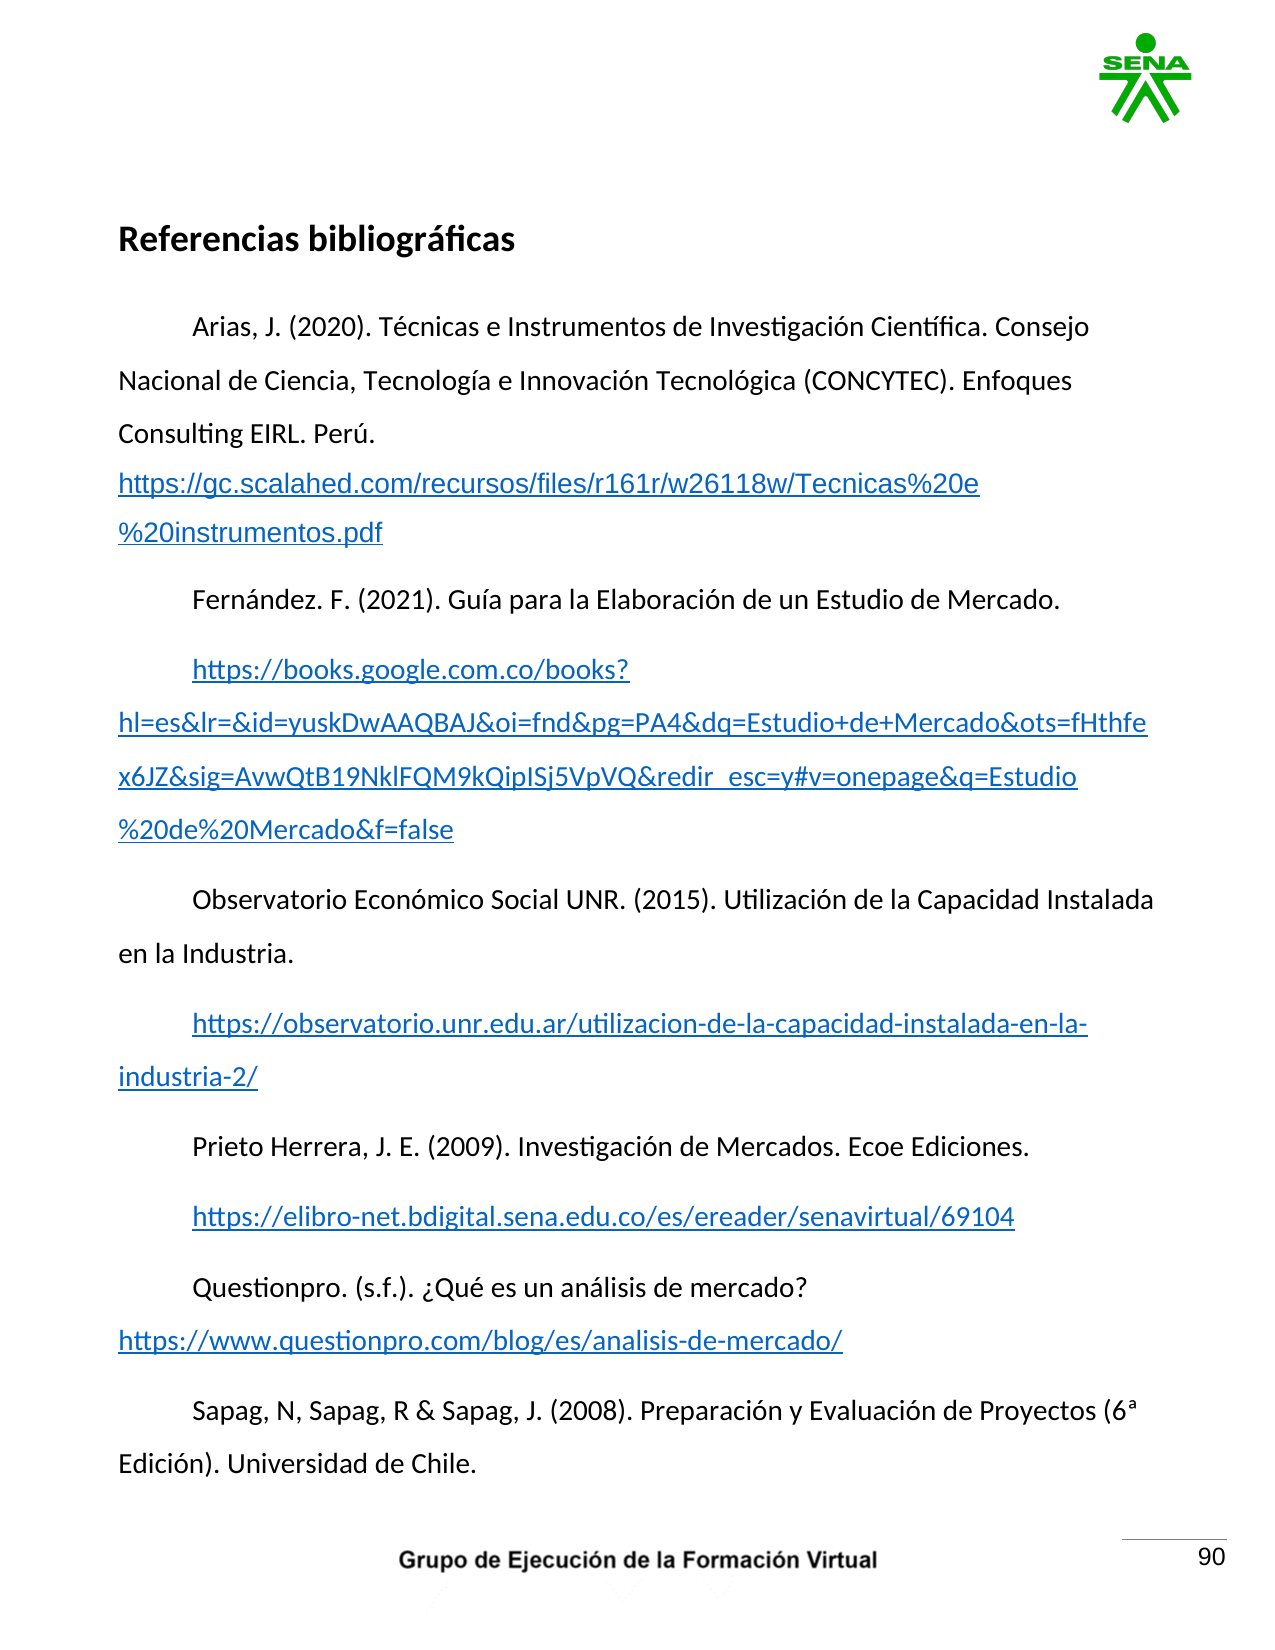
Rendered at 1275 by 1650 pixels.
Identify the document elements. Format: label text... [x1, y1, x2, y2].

text Referencias bibliográficas [118, 215, 1157, 261]
text Observatorio Económico Social UNR. (2015). Utilización de la Capacidad Instalada en la Industria. [118, 881, 1157, 970]
text https://elibro-net.bdigital.sena.edu.co/es/ereader/senavirtual/69104 [118, 1198, 1157, 1234]
picture [1099, 33, 1192, 123]
picture [0, 1500, 1275, 1611]
text Prieto Herrera, J. E. (2009). Investigación de Mercados. Ecoe Ediciones. [118, 1128, 1157, 1164]
text https://observatorio.unr.edu.ar/utilizacion-de-la-capacidad-instalada-en-la-industria-2/ [118, 1005, 1157, 1094]
text Questionpro. (s.f.). ¿Qué es un análisis de mercado? https://www.questionpro.com/blog/es/analisis-de-mercado/ [118, 1269, 1157, 1358]
text Arias, J. (2020). Técnicas e Instrumentos de Investigación Científica. Consejo Nacional de Ciencia, Tecnología e Innovación Tecnológica (CONCYTEC). Enfoques Consulting EIRL. Perú. https://gc.scalahed.com/recursos/files/r161r/w26118w/Tecnicas%20e%20instrumentos.pdf [118, 308, 1157, 548]
text https://books.google.com.co/books?hl=es&lr=&id=yuskDwAAQBAJ&oi=fnd&pg=PA4&dq=Estudio+de+Mercado&ots=fHthfex6JZ&sig=AvwQtB19NklFQM9kQipISj5VpVQ&redir_esc=y#v=onepage&q=Estudio%20de%20Mercado&f=false [118, 651, 1157, 847]
text Fernández. F. (2021). Guía para la Elaboración de un Estudio de Mercado. [118, 581, 1157, 616]
